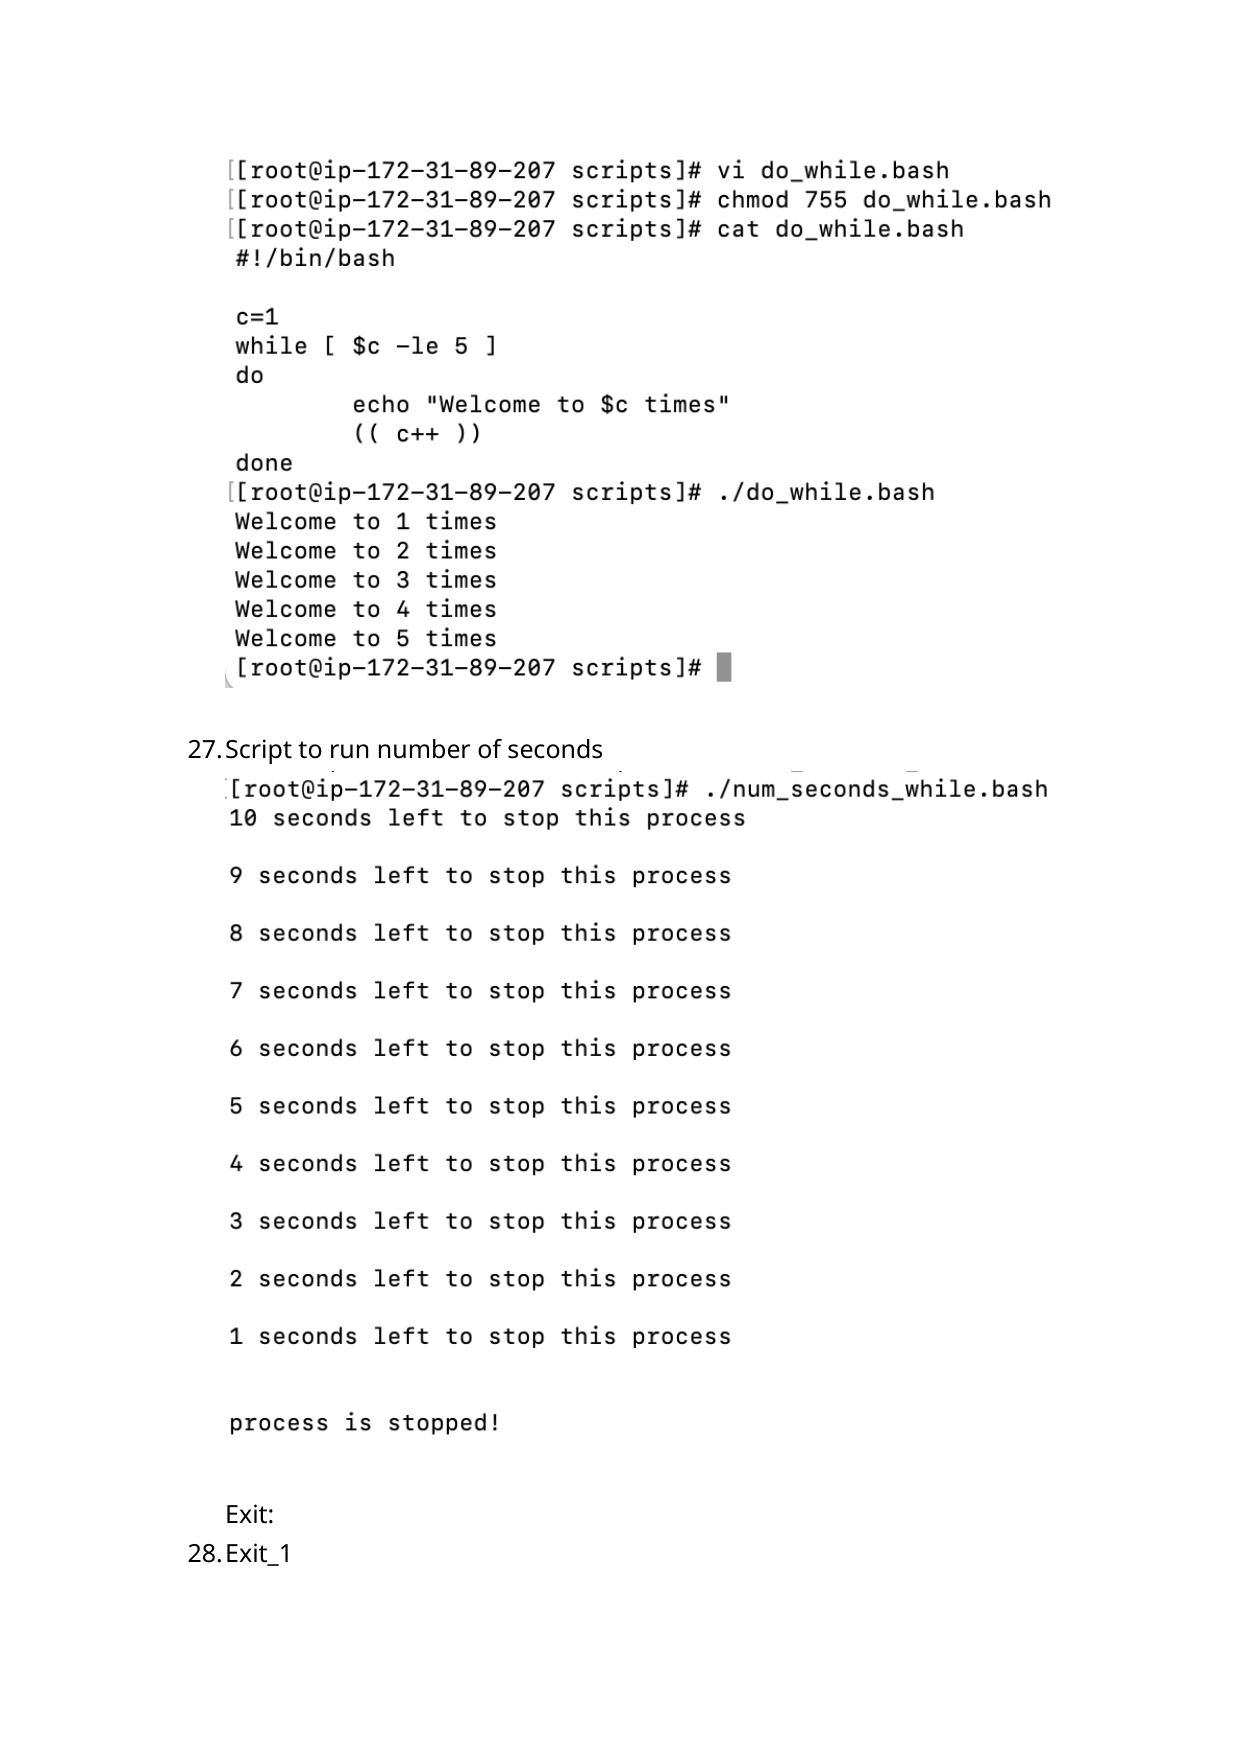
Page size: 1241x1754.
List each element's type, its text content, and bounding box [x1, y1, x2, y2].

list Script to run number of seconds [187, 732, 1090, 766]
picture [225, 771, 1166, 1453]
list Exit: [225, 1497, 1090, 1531]
list Exit_1 [187, 1536, 1090, 1570]
picture [225, 150, 1144, 688]
